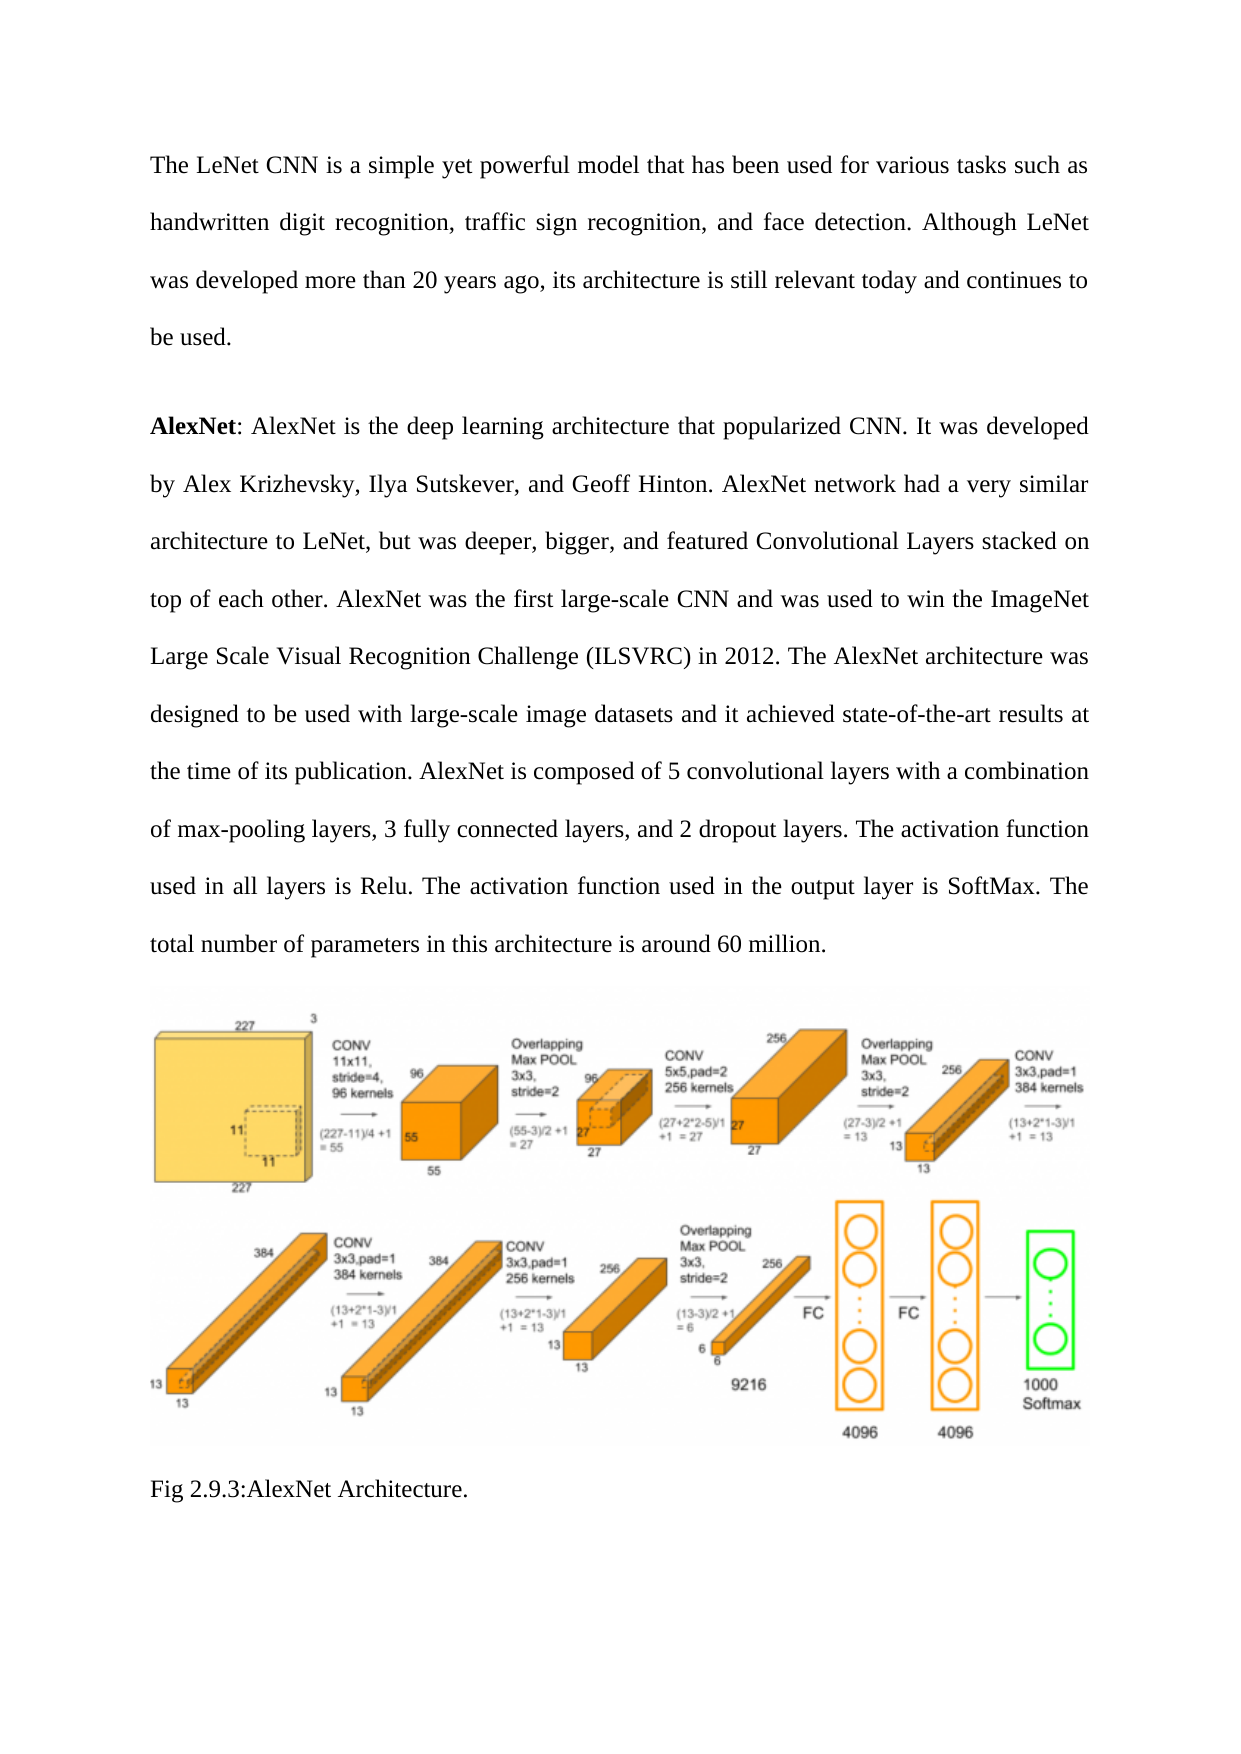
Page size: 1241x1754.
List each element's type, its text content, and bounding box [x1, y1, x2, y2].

text Fig 2.9.3:AlexNet Architecture. [150, 1474, 1090, 1502]
text AlexNet: AlexNet is the deep learning architecture that popularized CNN. It was developed by Alex Krizhevsky, Ilya Sutskever, and Geoff Hinton. AlexNet network had a very similar architecture to LeNet, but was deeper, bigger, and featured Convolutional Layers stacked on top of each other. AlexNet was the first large-scale CNN and was used to win the ImageNet Large Scale Visual Recognition Challenge (ILSVRC) in 2012. The AlexNet architecture was designed to be used with large-scale image datasets and it achieved state-of-the-art results at the time of its publication. AlexNet is composed of 5 convolutional layers with a combination of max-pooling layers, 3 fully connected layers, and 2 dropout layers. The activation function used in all layers is Relu. The activation function used in the output layer is SoftMax. The total number of parameters in this architecture is around 60 million. [150, 411, 1090, 957]
text The LeNet CNN is a simple yet powerful model that has been used for various tasks such as handwritten digit recognition, traffic sign recognition, and face detection. Although LeNet was developed more than 20 years ago, its architecture is still relevant today and continues to be used. [150, 150, 1090, 351]
picture [150, 986, 1091, 1446]
